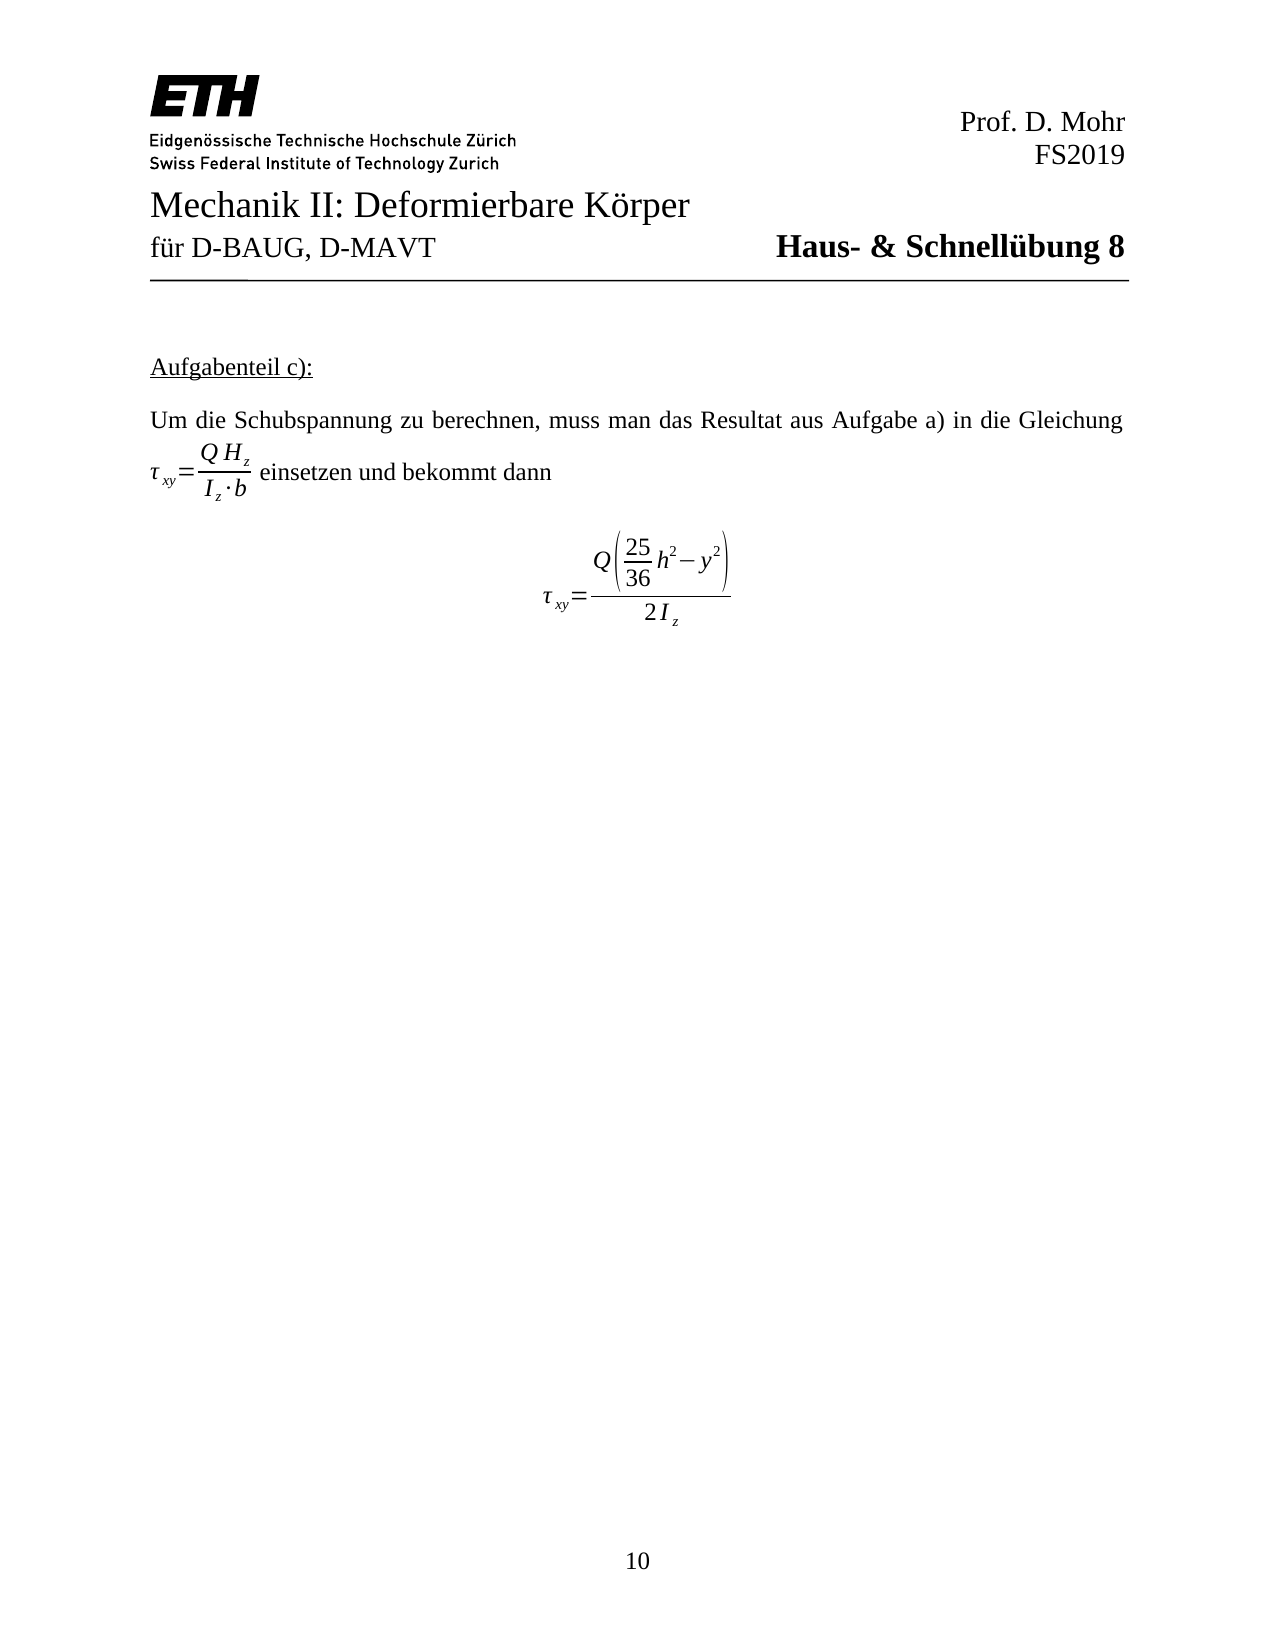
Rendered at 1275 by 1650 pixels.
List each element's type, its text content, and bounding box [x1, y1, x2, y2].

text Aufgabenteil c): [150, 352, 1125, 380]
text Um die Schubspannung zu berechnen, muss man das Resultat aus Aufgabe a) in die Gleichung einsetzen und bekommt dann [150, 406, 1125, 505]
